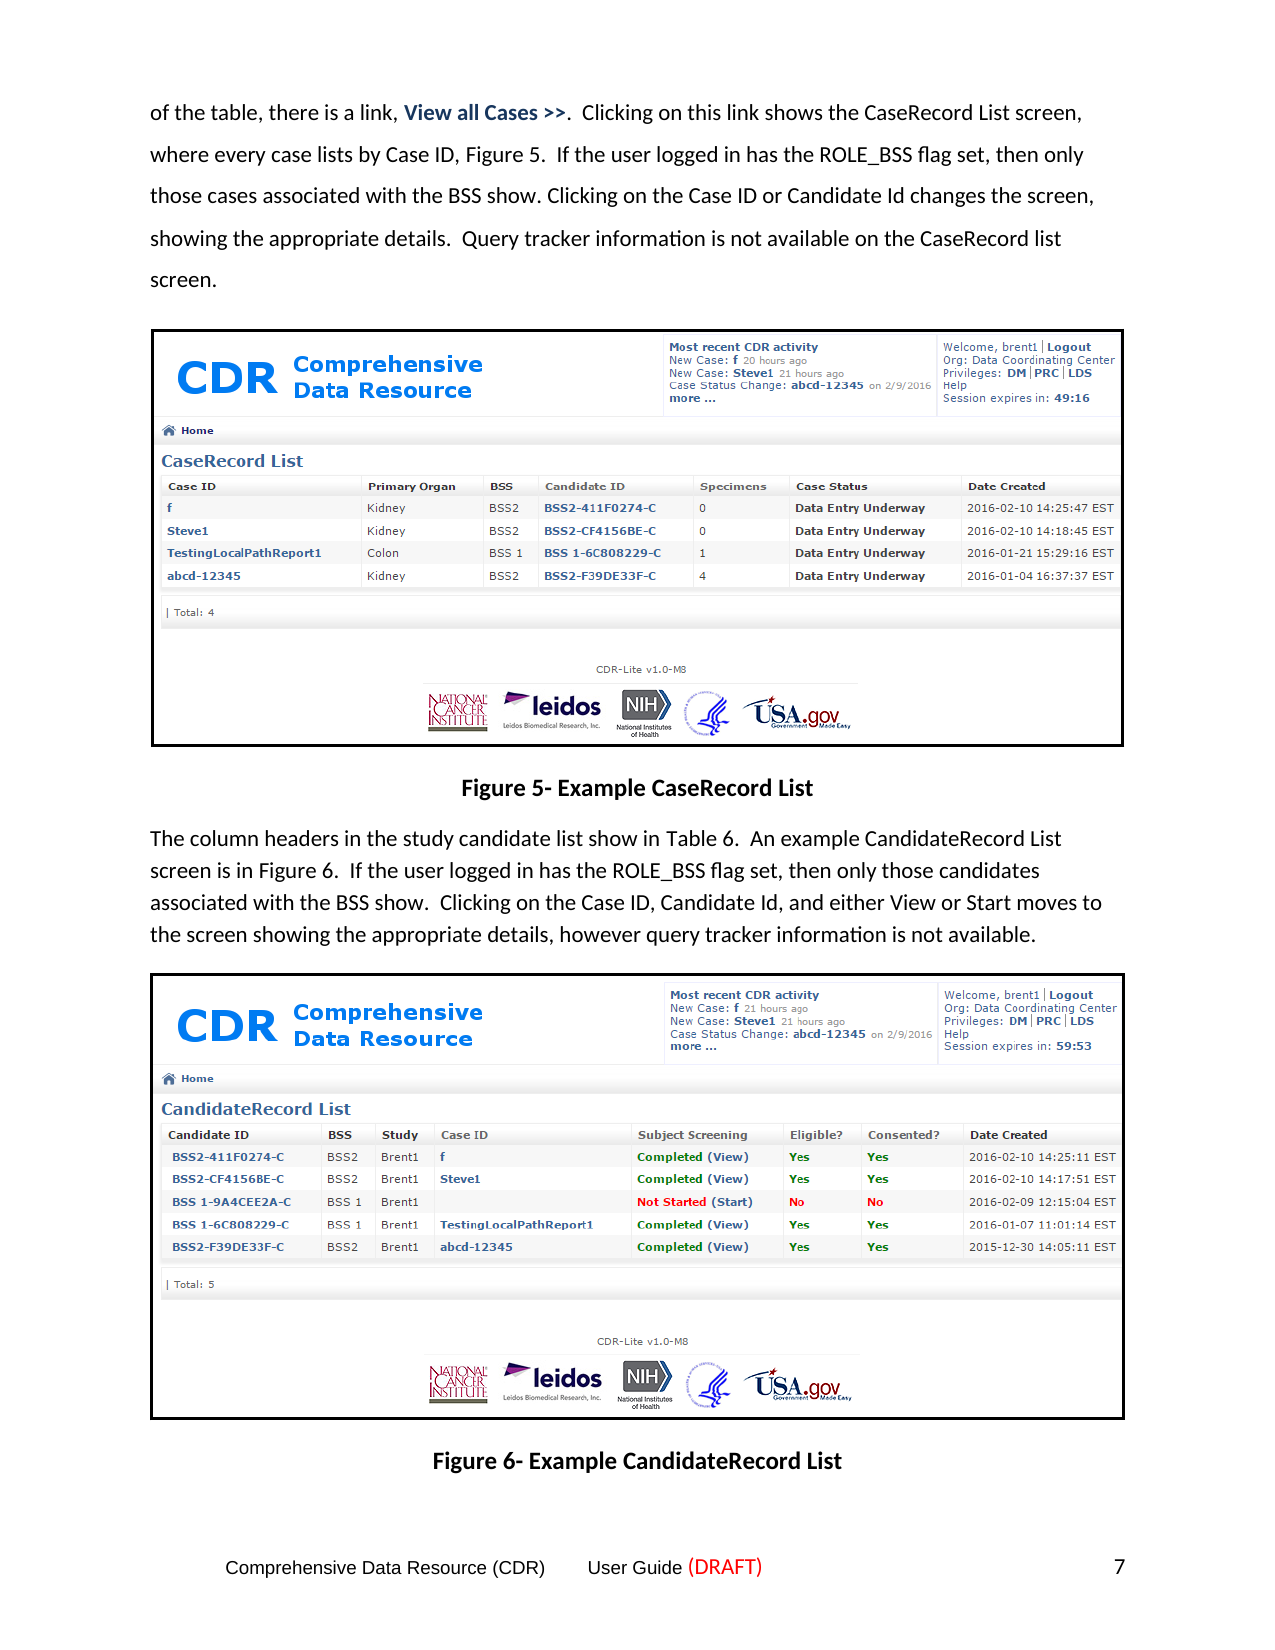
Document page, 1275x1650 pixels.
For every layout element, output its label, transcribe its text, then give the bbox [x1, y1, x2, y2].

picture [154, 332, 1121, 744]
picture [153, 976, 1122, 1417]
text Figure 5- Example CaseRecord List [150, 772, 1125, 803]
text The column headers in the study candidate list show in Table 6. An example CandidateRecord List screen is in Figure 6. If the user logged in has the ROLE_BSS flag set, then only those candidates associated with the BSS show. Clicking on the Case ID, Candidate Id, and either View or Start moves to the screen showing the appropriate details, however query tracker information is not available. [150, 824, 1125, 948]
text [150, 98, 1125, 294]
text Figure 6- Example CandidateRecord List [150, 1445, 1125, 1476]
